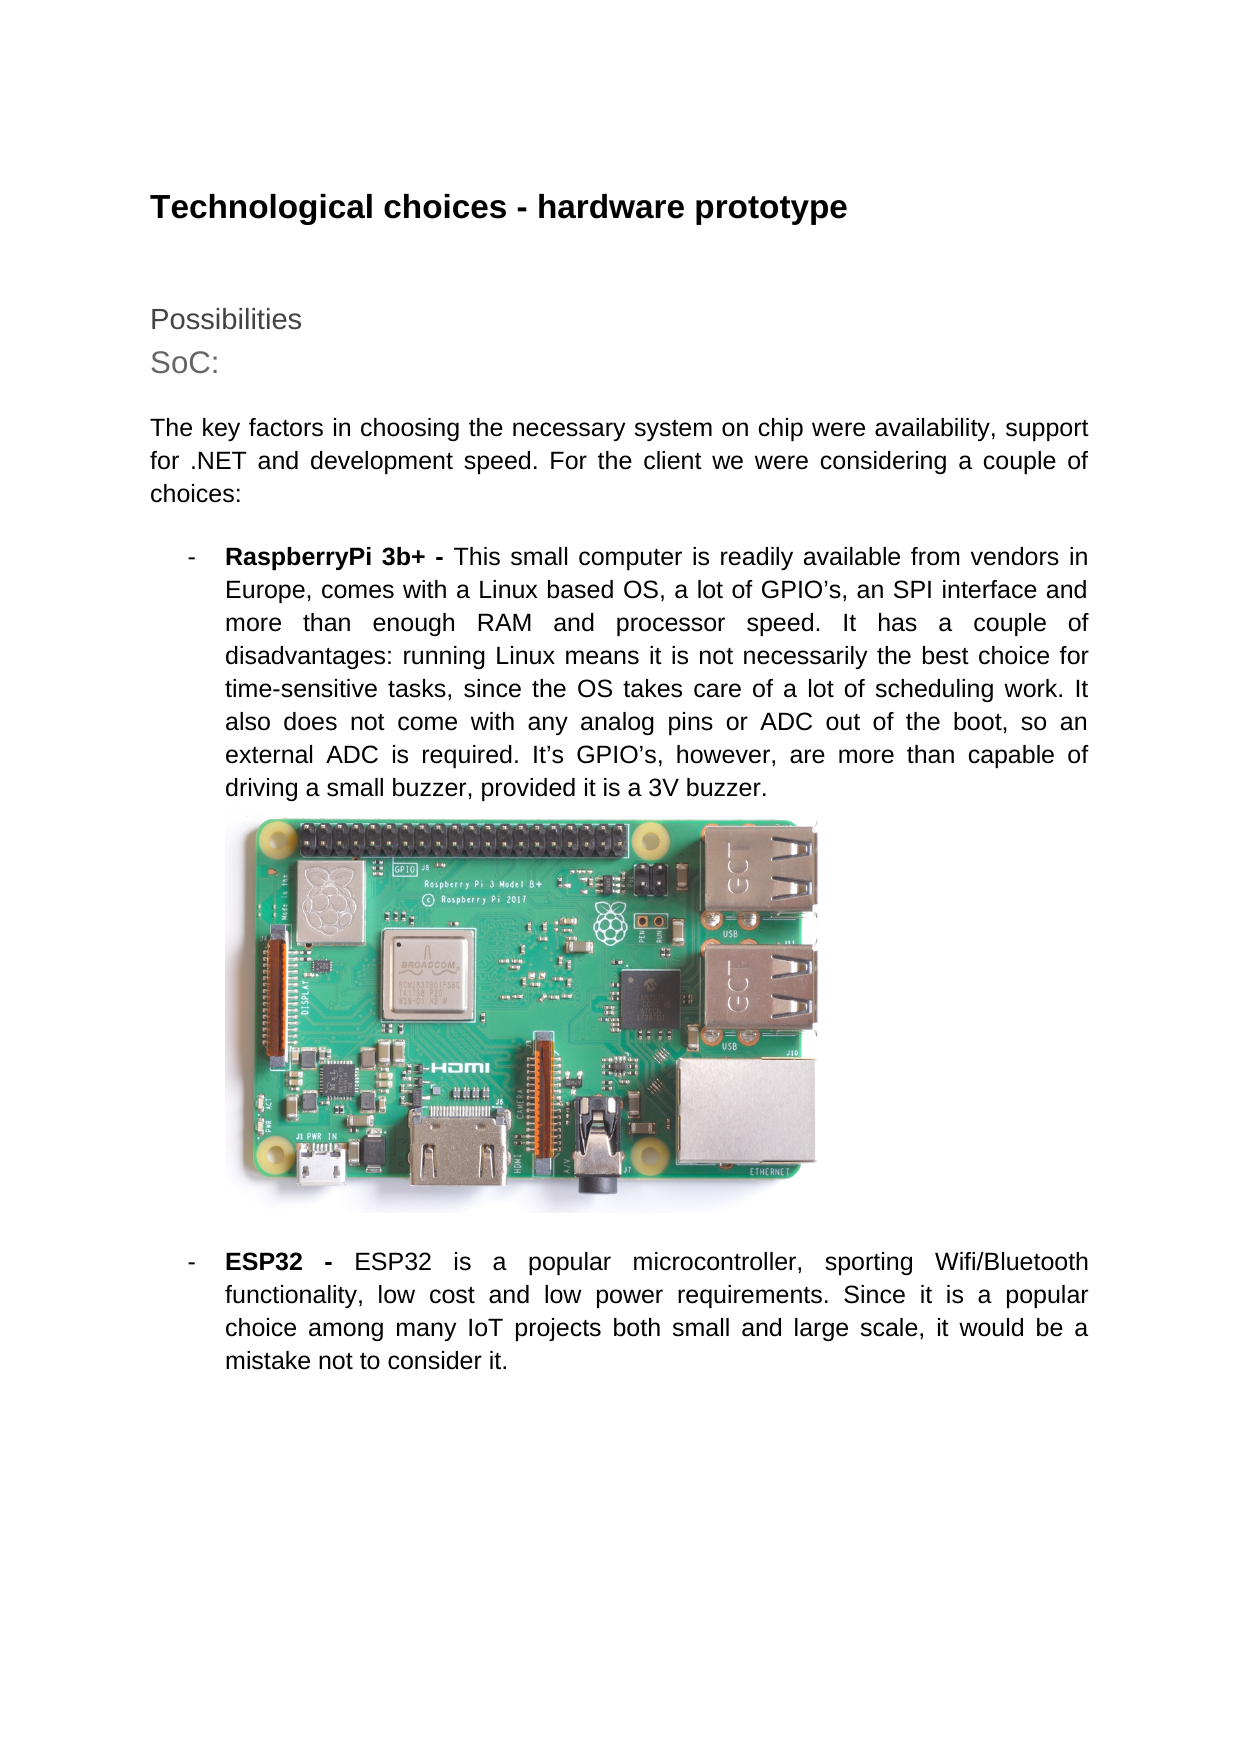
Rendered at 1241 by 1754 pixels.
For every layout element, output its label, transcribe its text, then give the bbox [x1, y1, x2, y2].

subtitle Possibilities [150, 302, 1090, 336]
text The key factors in choosing the necessary system on chip were availability, support for .NET and development speed. For the client we were considering a couple of choices: [150, 413, 1090, 538]
list RaspberryPi 3b+ - This small computer is readily available from vendors in Europe, comes with a Linux based OS, a lot of GPIO’s, an SPI interface and more than enough RAM and processor speed. It has a couple of disadvantages: running Linux means it is not necessarily the best choice for time-sensitive tasks, since the OS takes care of a lot of scheduling work. It also does not come with any analog pins or ADC out of the boot, so an external ADC is required. It’s GPIO’s, however, are more than capable of driving a small buzzer, provided it is a 3V buzzer. [187, 542, 1090, 802]
subtitle Technological choices - hardware prototype [150, 187, 1090, 226]
picture [225, 806, 833, 1213]
list ESP32 - ESP32 is a popular microcontroller, sporting Wifi/Bluetooth functionality, low cost and low power requirements. Since it is a popular choice among many IoT projects both small and large scale, it would be a mistake not to consider it. [187, 1247, 1090, 1374]
subtitle SoC: [150, 344, 1090, 380]
